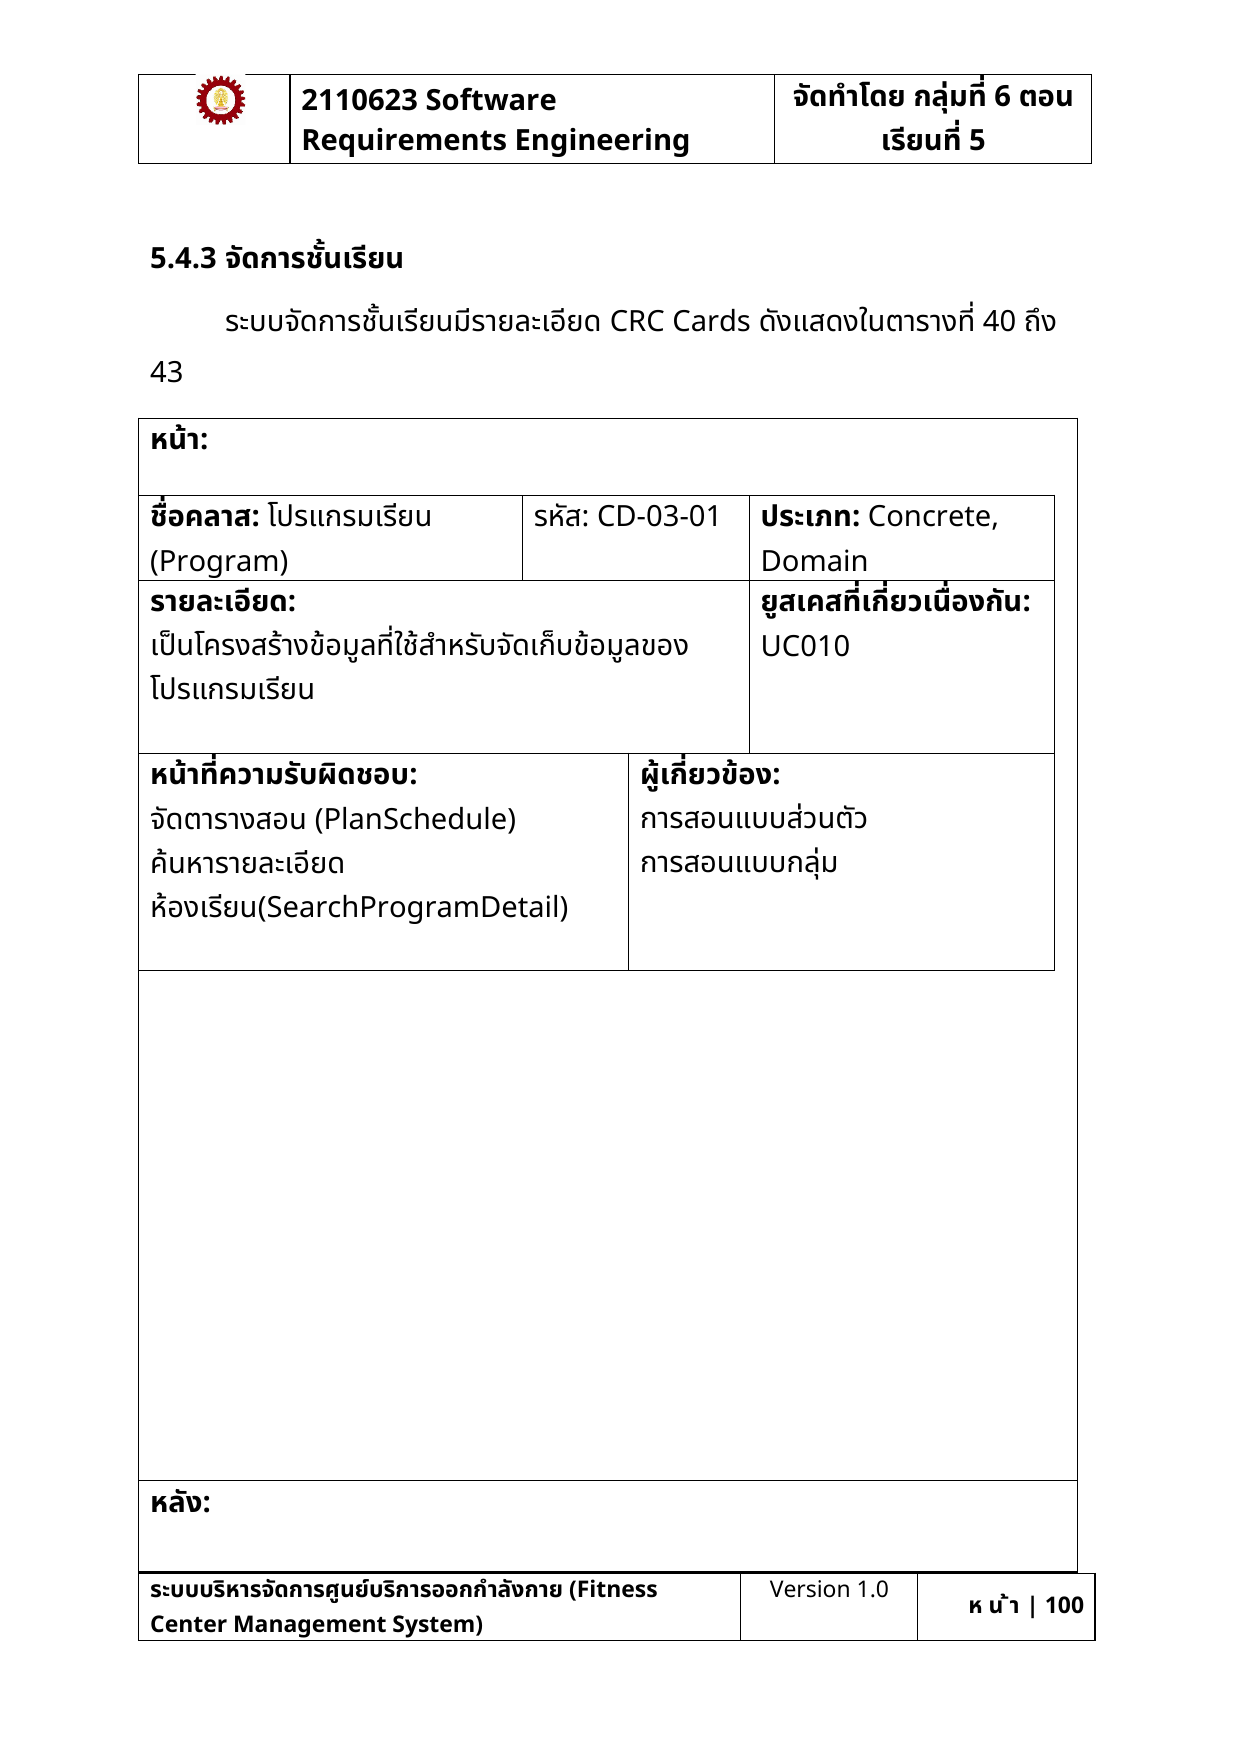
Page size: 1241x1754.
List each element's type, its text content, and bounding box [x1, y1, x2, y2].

picture [195, 74, 246, 125]
subtitle จัดการชั้นเรียน [150, 237, 1090, 282]
table_header หน้า: [139, 419, 1077, 1480]
table_cell หลัง: [139, 1481, 1077, 1571]
text ระบบจัดการชั้นเรียนมีรายละเอียด CRC Cards ดังแสดงในตารางที่ 40 ถึง 43 [150, 301, 1090, 391]
